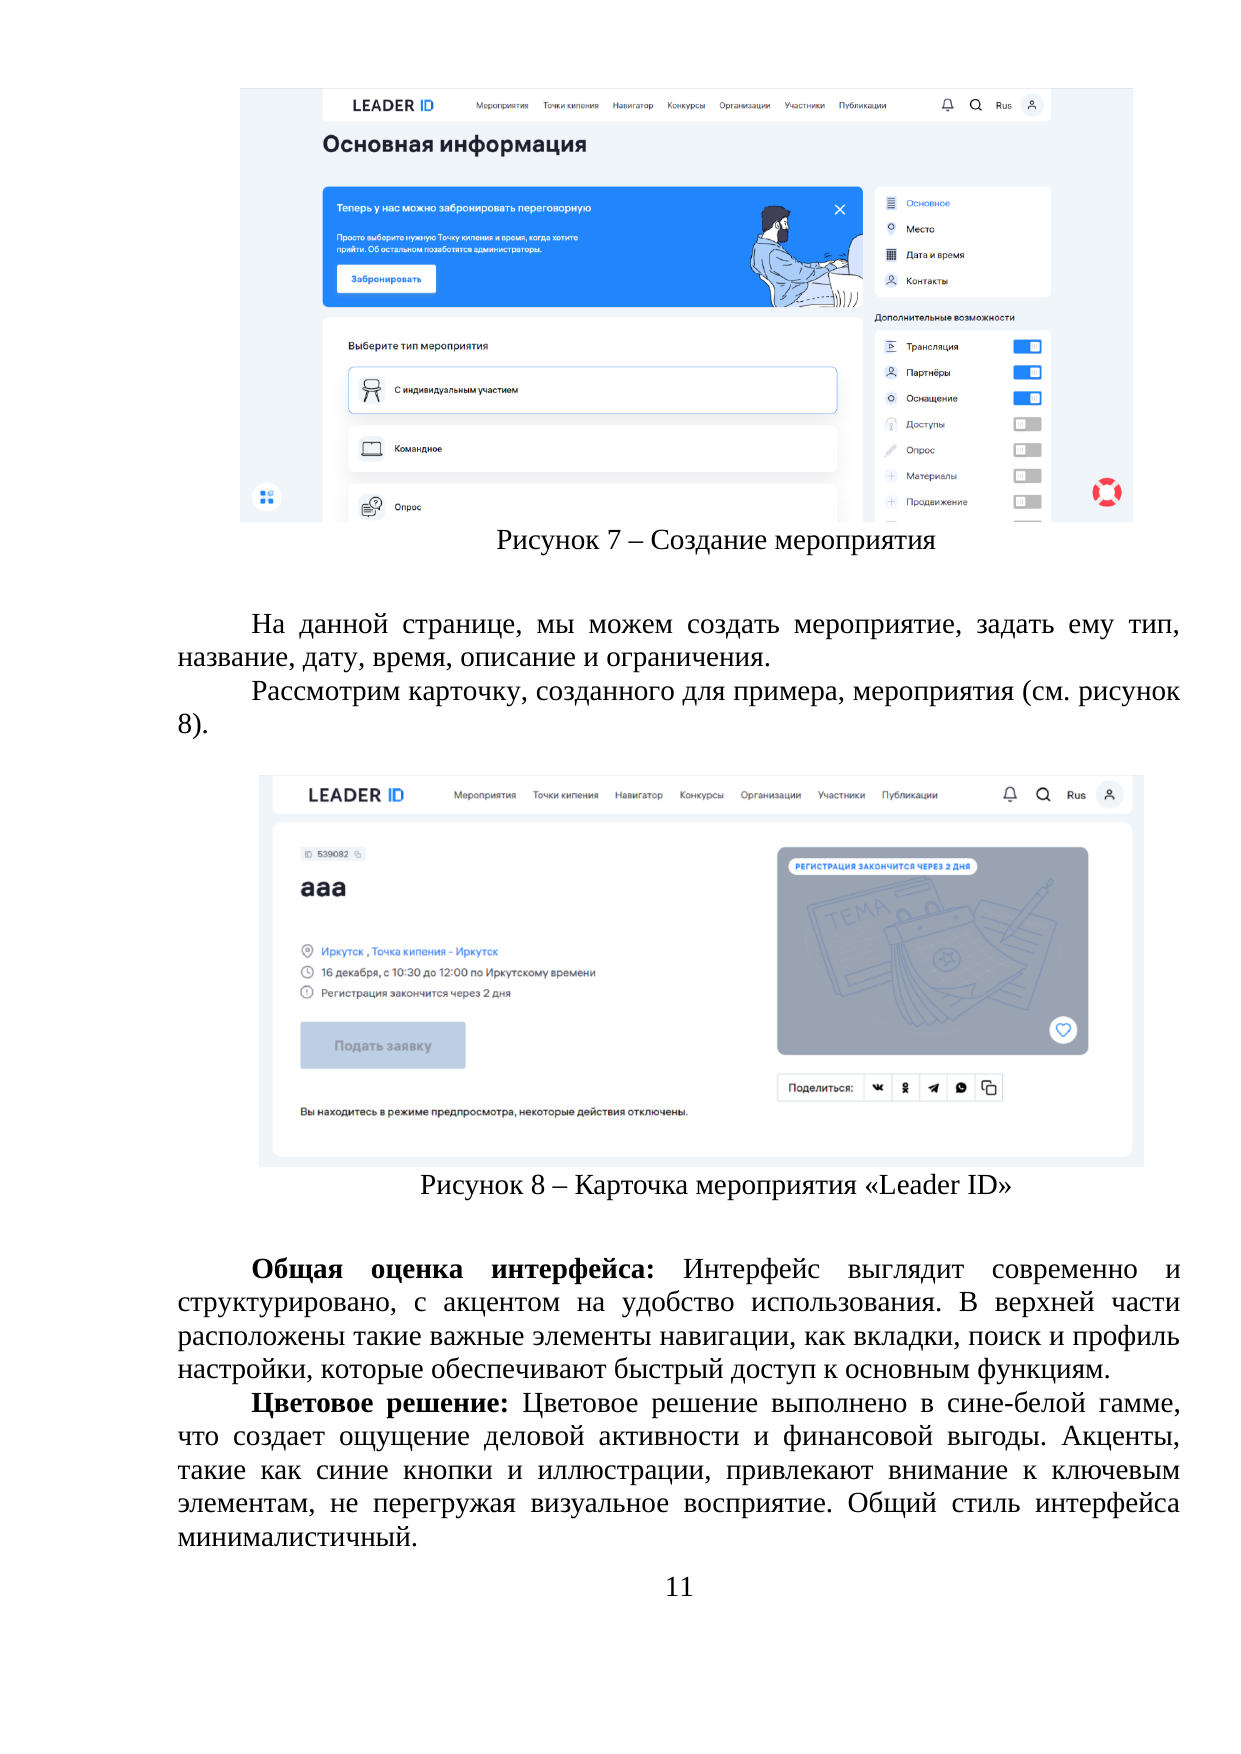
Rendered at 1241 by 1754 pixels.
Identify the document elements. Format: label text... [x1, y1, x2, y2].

picture [240, 88, 1134, 522]
text Цветовое решение: Цветовое решение выполнено в сине-белой гамме, что создает ощущение деловой активности и финансовой выгоды. Акценты, такие как синие кнопки и иллюстрации, привлекают внимание к ключевым элементам, не перегружая визуальное восприятие. Общий стиль интерфейса минималистичный. [177, 1385, 1181, 1553]
text На данной странице, мы можем создать мероприятие, задать ему тип, название, дату, время, описание и ограничения. [177, 606, 1181, 673]
picture [258, 773, 1145, 1167]
text Общая оценка интерфейса: Интерфейс выглядит современно и структурировано, с акцентом на удобство использования. В верхней части расположены такие важные элементы навигации, как вкладки, поиск и профиль настройки, которые обеспечивают быстрый доступ к основным функциям. [177, 1251, 1181, 1385]
text Рисунок 8 – Карточка мероприятия «Leader ID» [177, 1167, 1181, 1201]
text Рисунок 7 – Создание мероприятия [177, 522, 1181, 556]
text Рассмотрим карточку, созданного для примера, мероприятия (см. рисунок 8). [177, 673, 1181, 740]
